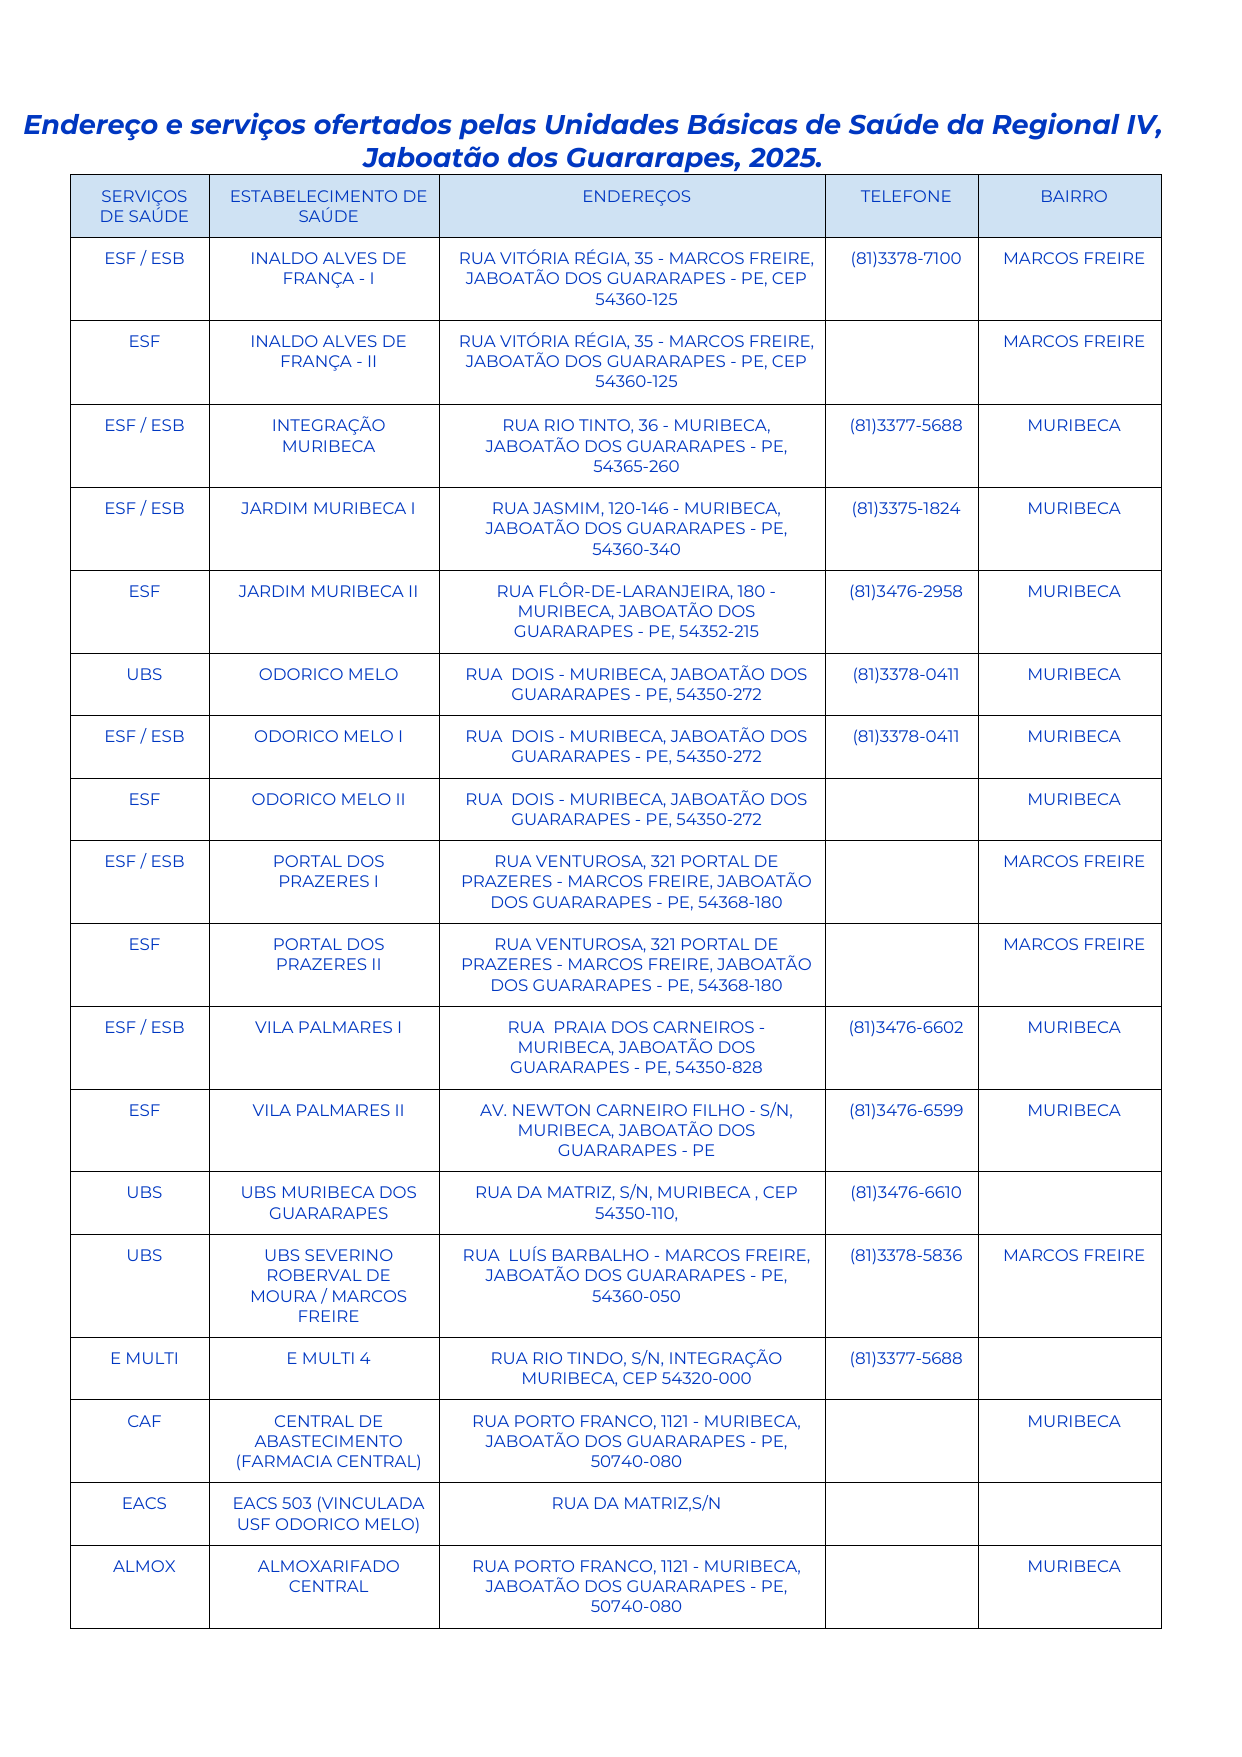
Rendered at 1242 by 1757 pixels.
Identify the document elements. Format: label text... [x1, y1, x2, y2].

table_cell RUA LUÍS BARBALHO - MARCOS FREIRE, JABOATÃO DOS GUARARAPES - PE, 54360-050 [440, 1235, 825, 1337]
table_cell CENTRAL DE ABASTECIMENTO (FARMACIA CENTRAL) [210, 1400, 439, 1482]
table_cell ALMOXARIFADO CENTRAL [210, 1546, 439, 1627]
table_cell RUA PRAIA DOS CARNEIROS - MURIBECA, JABOATÃO DOS GUARARAPES - PE, 54350-828 [440, 1007, 825, 1088]
table_cell RUA DA MATRIZ, S/N, MURIBECA , CEP 54350-110, [440, 1172, 825, 1234]
table_cell MURIBECA [979, 488, 1161, 570]
table_cell MURIBECA [979, 654, 1161, 715]
table_cell [826, 841, 978, 923]
table_cell [826, 779, 978, 840]
table_cell [979, 1338, 1161, 1399]
table_cell [979, 1172, 1161, 1234]
table_cell ESF [71, 1090, 209, 1171]
table_cell (81)3378-5836 [826, 1235, 978, 1337]
table_cell (81)3476-6610 [826, 1172, 978, 1234]
table_cell RUA DOIS - MURIBECA, JABOATÃO DOS GUARARAPES - PE, 54350-272 [440, 654, 825, 715]
table_cell [826, 1546, 978, 1627]
table_cell (81)3476-6602 [826, 1007, 978, 1088]
table_cell UBS [71, 654, 209, 715]
table_header BAIRRO [979, 175, 1161, 237]
table_cell MURIBECA [979, 1007, 1161, 1088]
table_cell PORTAL DOS PRAZERES I [210, 841, 439, 923]
table_cell ESF / ESB [71, 238, 209, 320]
table_cell RUA PORTO FRANCO, 1121 - MURIBECA, JABOATÃO DOS GUARARAPES - PE, 50740-080 [440, 1546, 825, 1627]
table_cell ESF / ESB [71, 841, 209, 923]
table_cell RUA DOIS - MURIBECA, JABOATÃO DOS GUARARAPES - PE, 54350-272 [440, 779, 825, 840]
table_cell ODORICO MELO II [210, 779, 439, 840]
table_cell MURIBECA [979, 1090, 1161, 1171]
table_cell MURIBECA [979, 779, 1161, 840]
table_cell [979, 1483, 1161, 1545]
table_cell ESF / ESB [71, 716, 209, 777]
table_cell [826, 321, 978, 404]
table_cell RUA DA MATRIZ,S/N [440, 1483, 825, 1545]
table_cell JARDIM MURIBECA I [210, 488, 439, 570]
table_cell PORTAL DOS PRAZERES II [210, 924, 439, 1006]
table_cell JARDIM MURIBECA II [210, 571, 439, 652]
table_cell (81)3377-5688 [826, 405, 978, 487]
text Jaboatão dos Guararapes, 2025. [8, 141, 1181, 174]
table_cell RUA DOIS - MURIBECA, JABOATÃO DOS GUARARAPES - PE, 54350-272 [440, 716, 825, 777]
table_cell (81)3476-2958 [826, 571, 978, 652]
table_cell (81)3378-0411 [826, 716, 978, 777]
table_cell UBS [71, 1172, 209, 1234]
table_cell (81)3378-0411 [826, 654, 978, 715]
table_cell RUA FLÔR-DE-LARANJEIRA, 180 - MURIBECA, JABOATÃO DOS GUARARAPES - PE, 54352-215 [440, 571, 825, 652]
table_cell INTEGRAÇÃO MURIBECA [210, 405, 439, 487]
table_header ENDEREÇOS [440, 175, 825, 237]
table_cell EACS [71, 1483, 209, 1545]
table_cell (81)3377-5688 [826, 1338, 978, 1399]
table_header SERVIÇOS DE SAÚDE [71, 175, 209, 237]
text Endereço e serviços ofertados pelas Unidades Básicas de Saúde da Regional IV, [8, 108, 1181, 141]
table_cell E MULTI [71, 1338, 209, 1399]
table_cell INALDO ALVES DE FRANÇA - II [210, 321, 439, 404]
table_header TELEFONE [826, 175, 978, 237]
table_cell MARCOS FREIRE [979, 841, 1161, 923]
table_cell RUA VENTUROSA, 321 PORTAL DE PRAZERES - MARCOS FREIRE, JABOATÃO DOS GUARARAPES - PE, 54368-180 [440, 924, 825, 1006]
table_cell ESF / ESB [71, 405, 209, 487]
table_cell UBS SEVERINO ROBERVAL DE MOURA / MARCOS FREIRE [210, 1235, 439, 1337]
table_cell ODORICO MELO [210, 654, 439, 715]
table_cell RUA PORTO FRANCO, 1121 - MURIBECA, JABOATÃO DOS GUARARAPES - PE, 50740-080 [440, 1400, 825, 1482]
table_cell ESF [71, 571, 209, 652]
table_cell [826, 1483, 978, 1545]
table_cell (81)3375-1824 [826, 488, 978, 570]
table_cell MARCOS FREIRE [979, 321, 1161, 404]
table_cell RUA RIO TINDO, S/N, INTEGRAÇÃO MURIBECA, CEP 54320-000 [440, 1338, 825, 1399]
table_cell ESF / ESB [71, 1007, 209, 1088]
table_cell UBS MURIBECA DOS GUARARAPES [210, 1172, 439, 1234]
table_cell MURIBECA [979, 571, 1161, 652]
table_cell ODORICO MELO I [210, 716, 439, 777]
table_cell MURIBECA [979, 1400, 1161, 1482]
table_cell VILA PALMARES I [210, 1007, 439, 1088]
table_cell MARCOS FREIRE [979, 1235, 1161, 1337]
table_cell ALMOX [71, 1546, 209, 1627]
table_cell ESF [71, 924, 209, 1006]
table_cell VILA PALMARES II [210, 1090, 439, 1171]
table_cell RUA VITÓRIA RÉGIA, 35 - MARCOS FREIRE, JABOATÃO DOS GUARARAPES - PE, CEP 54360-125 [440, 321, 825, 404]
table_cell RUA VITÓRIA RÉGIA, 35 - MARCOS FREIRE, JABOATÃO DOS GUARARAPES - PE, CEP 54360-125 [440, 238, 825, 320]
table_cell INALDO ALVES DE FRANÇA - I [210, 238, 439, 320]
table_cell ESF [71, 321, 209, 404]
table_cell ESF [71, 779, 209, 840]
table_cell MURIBECA [979, 1546, 1161, 1627]
table_cell RUA RIO TINTO, 36 - MURIBECA, JABOATÃO DOS GUARARAPES - PE, 54365-260 [440, 405, 825, 487]
table_cell MARCOS FREIRE [979, 238, 1161, 320]
table_cell [826, 924, 978, 1006]
table_cell (81)3476-6599 [826, 1090, 978, 1171]
table_cell EACS 503 (VINCULADA USF ODORICO MELO) [210, 1483, 439, 1545]
table_cell CAF [71, 1400, 209, 1482]
table_cell RUA JASMIM, 120-146 - MURIBECA, JABOATÃO DOS GUARARAPES - PE, 54360-340 [440, 488, 825, 570]
table_cell AV. NEWTON CARNEIRO FILHO - S/N, MURIBECA, JABOATÃO DOS GUARARAPES - PE [440, 1090, 825, 1171]
table_cell E MULTI 4 [210, 1338, 439, 1399]
table_cell MARCOS FREIRE [979, 924, 1161, 1006]
table_cell (81)3378-7100 [826, 238, 978, 320]
table_cell [826, 1400, 978, 1482]
table_cell UBS [71, 1235, 209, 1337]
table_cell ESF / ESB [71, 488, 209, 570]
table_header ESTABELECIMENTO DE SAÚDE [210, 175, 439, 237]
table_cell RUA VENTUROSA, 321 PORTAL DE PRAZERES - MARCOS FREIRE, JABOATÃO DOS GUARARAPES - PE, 54368-180 [440, 841, 825, 923]
table_cell MURIBECA [979, 716, 1161, 777]
table_cell MURIBECA [979, 405, 1161, 487]
